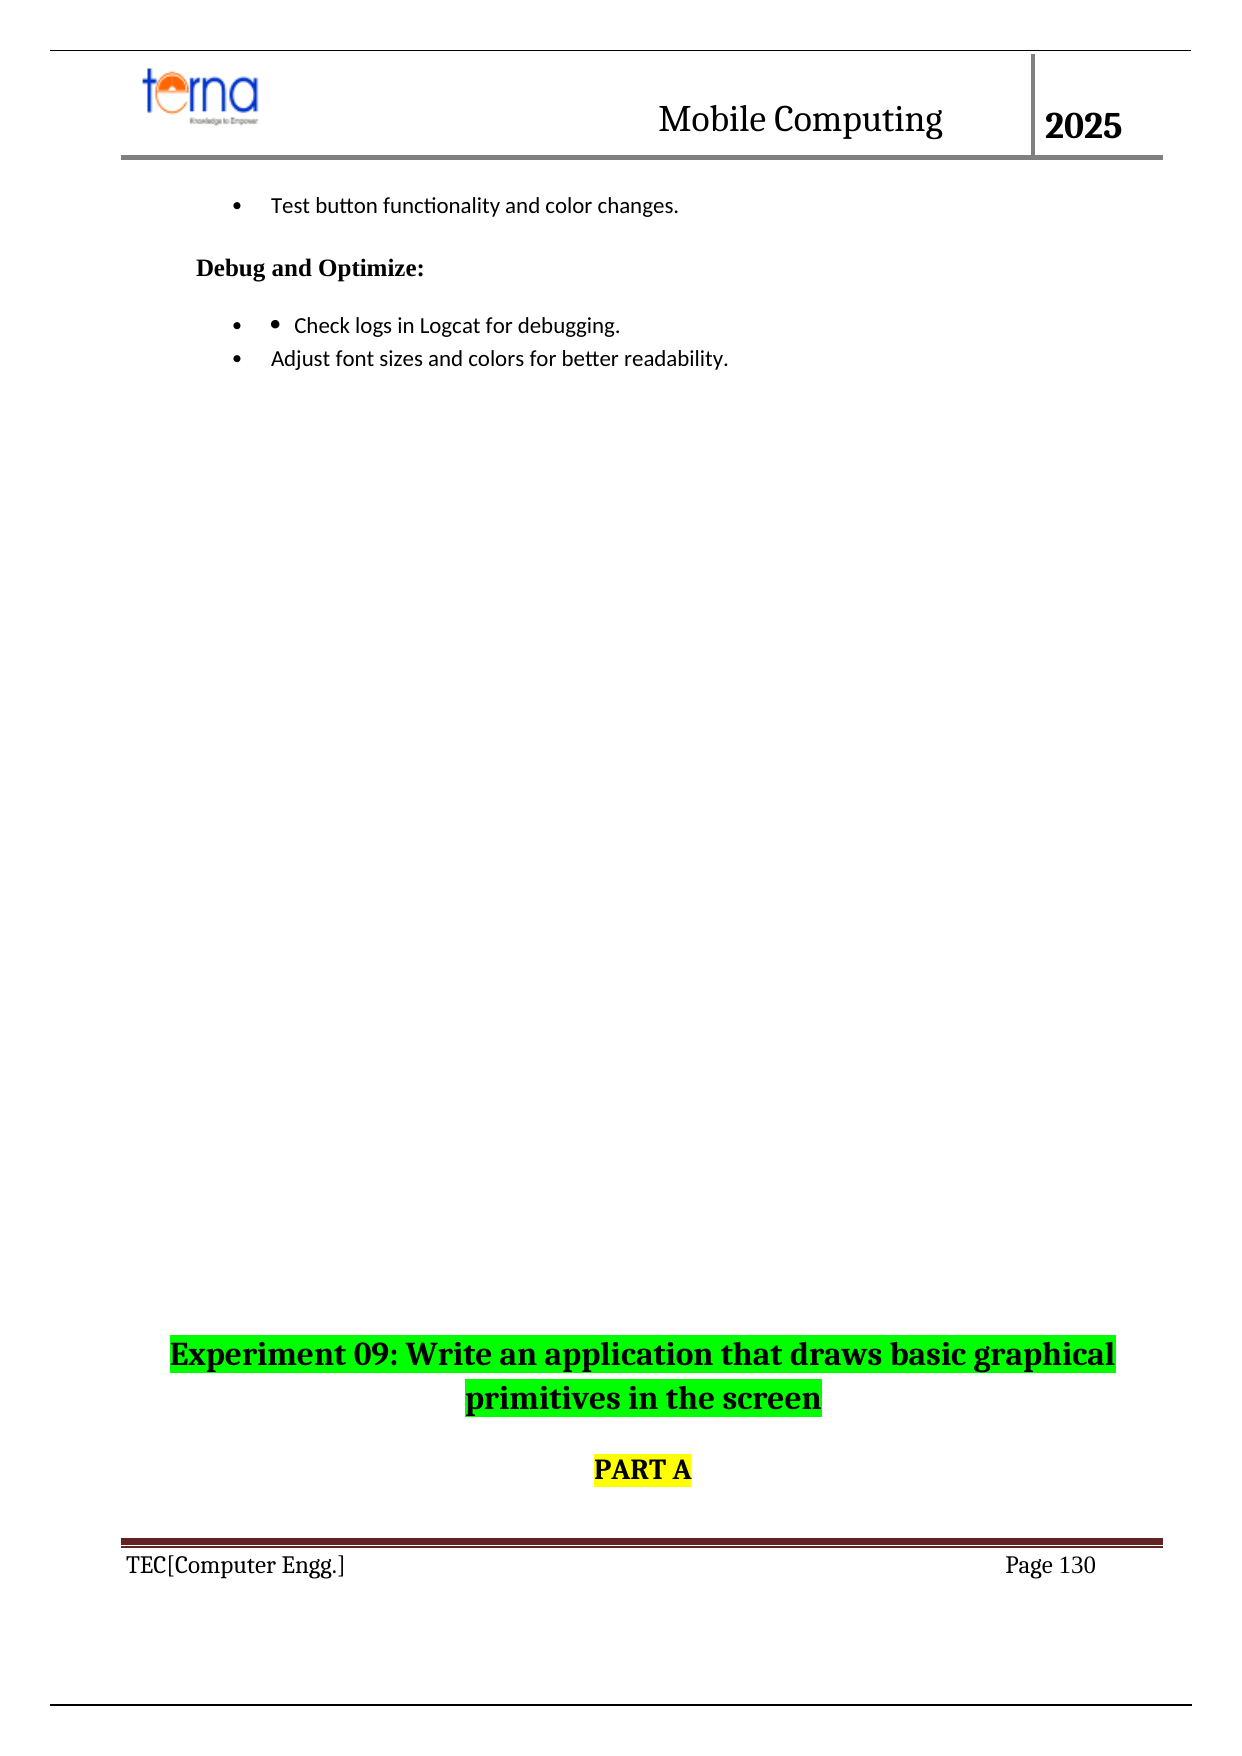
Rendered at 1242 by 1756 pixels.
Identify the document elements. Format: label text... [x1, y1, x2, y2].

list  Check logs in Logcat for debugging. [233, 311, 1163, 339]
subtitle PART A [121, 1453, 1164, 1487]
list Adjust font sizes and colors for better readability. [233, 344, 1163, 372]
picture [132, 61, 263, 132]
subtitle Experiment 09: Write an application that draws basic graphical primitives in the screen [121, 1335, 1164, 1417]
list Test button functionality and color changes. [233, 192, 1163, 219]
text Debug and Optimize: [196, 253, 1163, 282]
